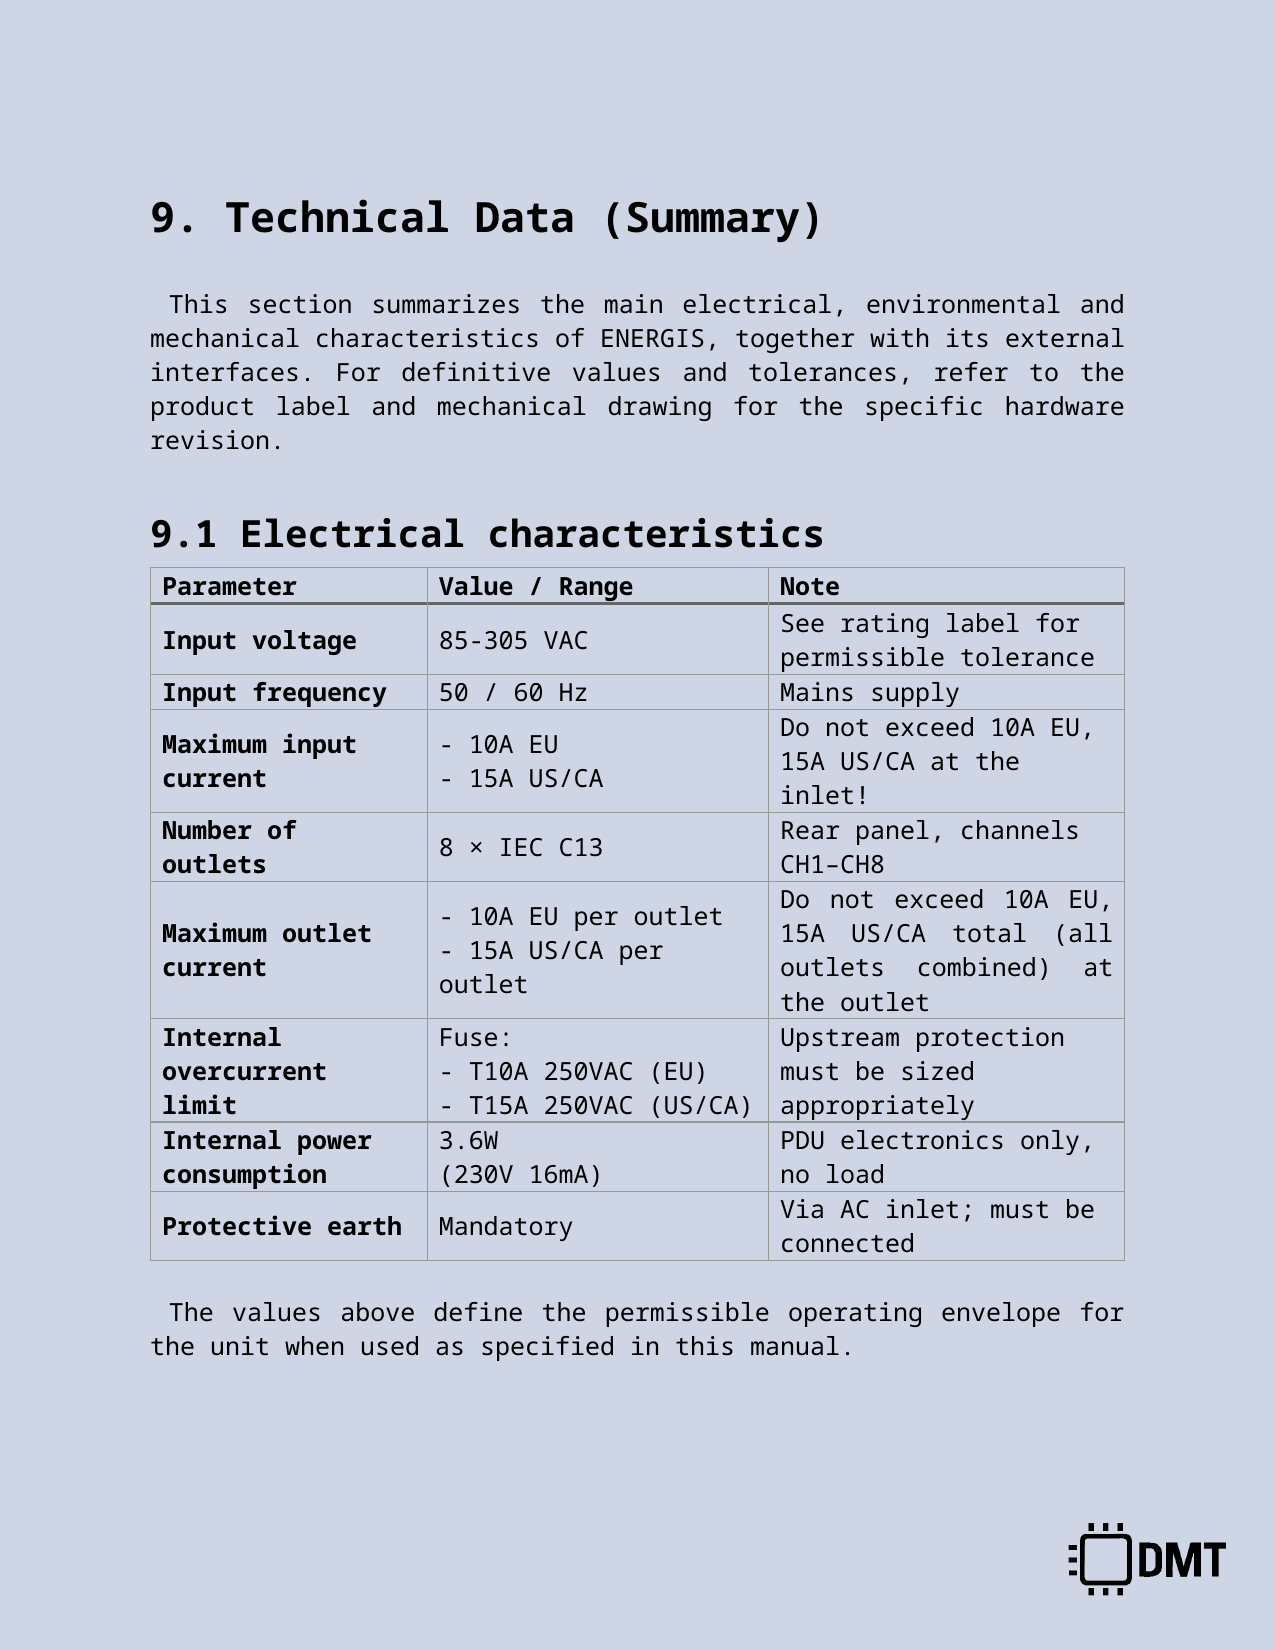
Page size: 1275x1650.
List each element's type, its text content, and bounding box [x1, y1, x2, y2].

table_cell Mains supply [769, 675, 1124, 708]
table_cell Input voltage [151, 605, 427, 673]
table_cell Maximum outlet current [151, 882, 427, 1018]
subtitle 9. Technical Data (Summary) [150, 187, 1125, 244]
table_cell Input frequency [151, 675, 427, 708]
table_cell Internal power consumption [151, 1123, 427, 1191]
table_cell Protective earth [151, 1192, 427, 1260]
table_cell See rating label for permissible tolerance [769, 605, 1124, 673]
table_cell Mandatory [428, 1192, 768, 1260]
text The values above define the permissible operating envelope for the unit when used as specified in this manual. [150, 1295, 1125, 1363]
table_cell Rear panel, channels CH1–CH8 [769, 813, 1124, 881]
table_cell 50 / 60 Hz [428, 675, 768, 708]
table_cell 85-305 VAC [428, 605, 768, 673]
table_cell 8 × IEC C13 [428, 813, 768, 881]
table_cell - 10A EU per outlet - 15A US/CA per outlet [428, 882, 768, 1018]
table_cell Do not exceed 10A EU, 15A US/CA total (all outlets combined) at the outlet [769, 882, 1124, 1018]
table_cell Upstream protection must be sized appropriately [769, 1019, 1124, 1121]
table_cell - 10A EU - 15A US/CA [428, 710, 768, 812]
text This section summarizes the main electrical, environmental and mechanical characteristics of ENERGIS, together with its external interfaces. For definitive values and tolerances, refer to the product label and mechanical drawing for the specific hardware revision. [150, 287, 1125, 457]
table_cell Internal overcurrent limit [151, 1019, 427, 1121]
table_cell Via AC inlet; must be connected [769, 1192, 1124, 1260]
table_header Note [769, 568, 1124, 602]
table_cell Do not exceed 10A EU, 15A US/CA at the inlet! [769, 710, 1124, 812]
table_cell 3.6W (230V 16mA) [428, 1123, 768, 1191]
table_cell Fuse: - T10A 250VAC (EU) - T15A 250VAC (US/CA) [428, 1019, 768, 1121]
table_cell Maximum input current [151, 710, 427, 812]
table_cell Number of outlets [151, 813, 427, 881]
table_header Value / Range [428, 568, 768, 602]
table_cell PDU electronics only, no load [769, 1123, 1124, 1191]
subtitle 9.1 Electrical characteristics [150, 508, 1125, 559]
picture [1052, 1512, 1237, 1603]
table_header Parameter [151, 568, 427, 602]
